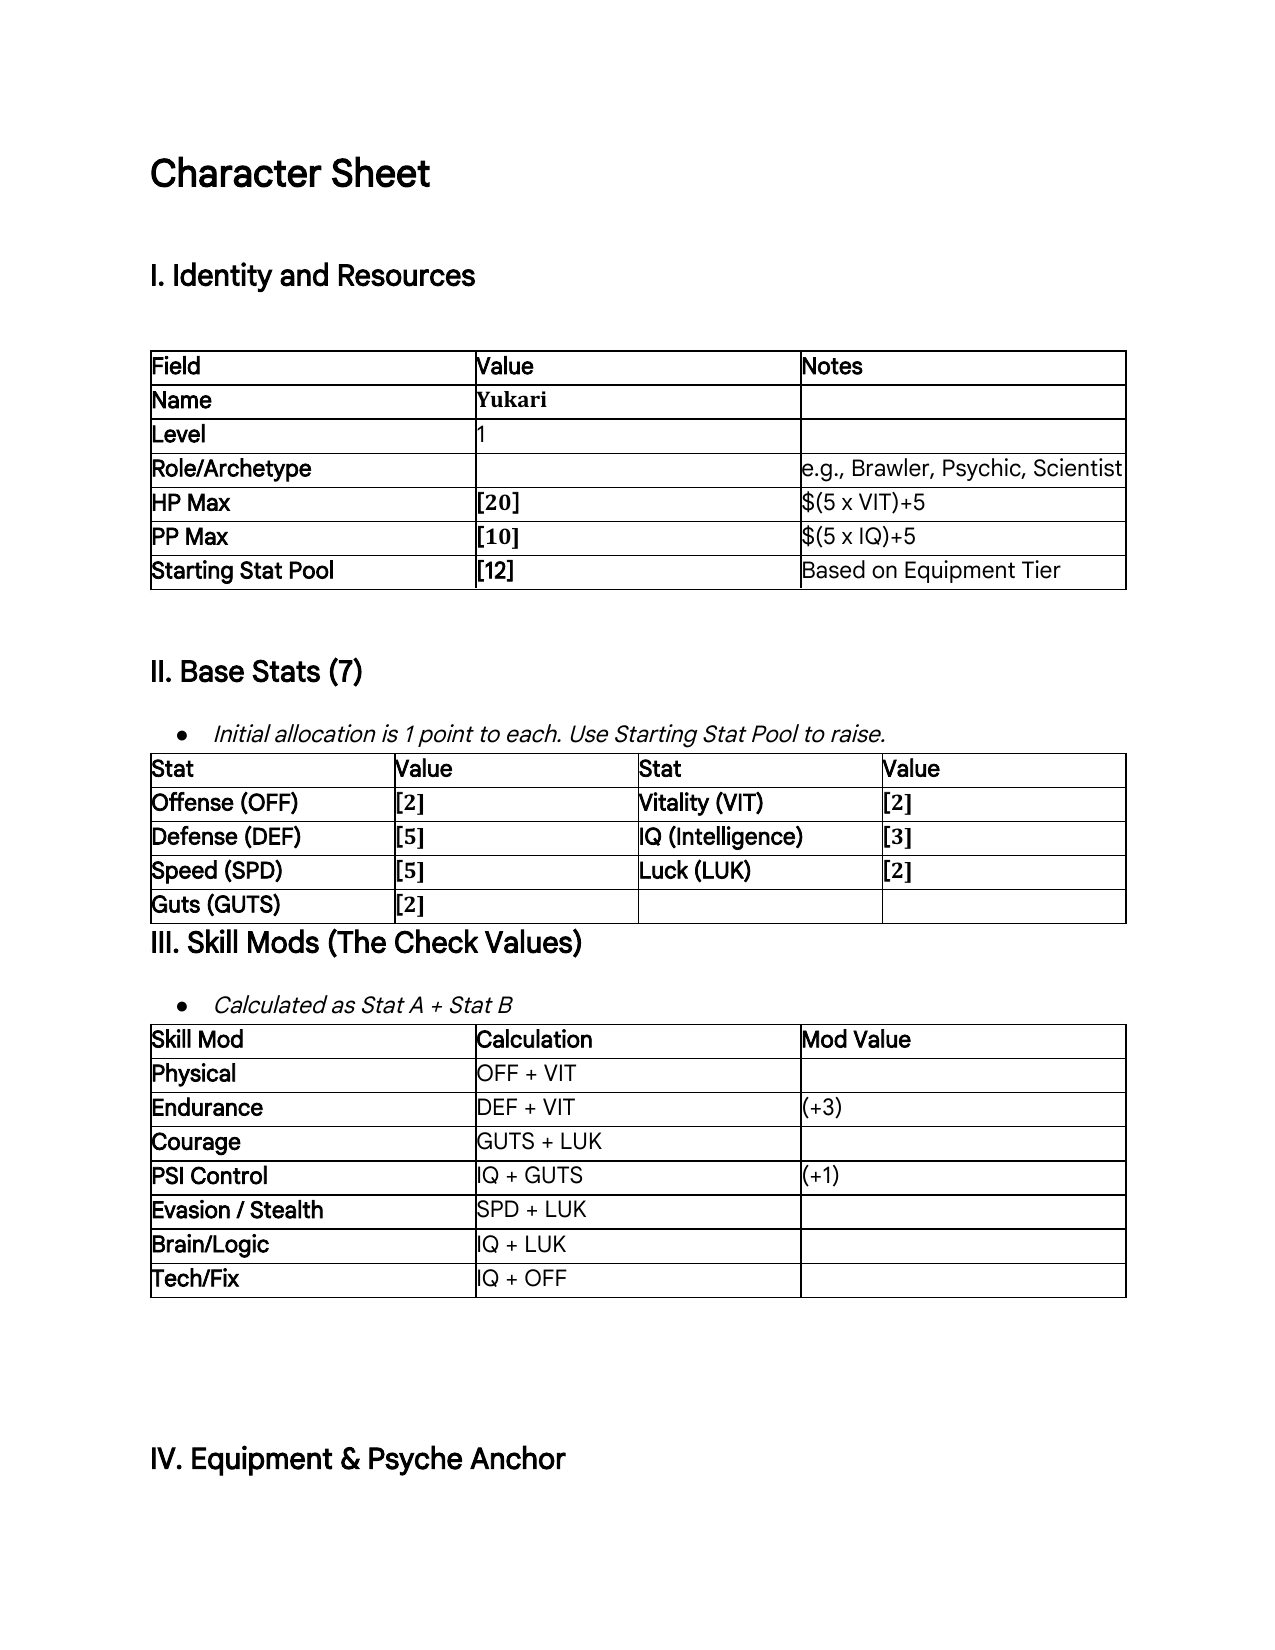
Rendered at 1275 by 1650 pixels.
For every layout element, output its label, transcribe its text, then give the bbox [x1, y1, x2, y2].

table_cell SPD + LUK [477, 1196, 800, 1228]
list Initial allocation is 1 point to each. Use Starting Stat Pool to raise. [175, 720, 1125, 749]
table_cell PP Max [152, 522, 475, 554]
table_cell PSI Control [152, 1162, 475, 1194]
subtitle III. Skill Mods (The Check Values) [150, 924, 1125, 961]
table_cell [802, 1230, 1125, 1262]
table_cell Courage [152, 1127, 475, 1160]
table_cell [477, 454, 800, 487]
table_cell Tech/Fix [152, 1264, 475, 1297]
table_cell Yukari [477, 386, 800, 418]
table_cell [802, 1127, 1125, 1160]
table_cell GUTS + LUK [477, 1127, 800, 1160]
table_header Skill Mod [152, 1025, 475, 1057]
table_cell [2] [883, 788, 1125, 821]
table_cell [802, 1264, 1125, 1297]
table_cell 1 [477, 420, 800, 452]
table_cell Brain/Logic [152, 1230, 475, 1262]
subtitle IV. Equipment & Psyche Anchor [150, 1441, 1125, 1477]
table_cell (+3) [802, 1093, 1125, 1126]
list Calculated as Stat A + Stat B [175, 991, 1125, 1019]
table_cell Starting Stat Pool [152, 556, 475, 588]
table_cell Guts (GUTS) [152, 890, 394, 923]
table_cell [20] [477, 488, 800, 521]
table_cell Role/Archetype [152, 454, 475, 487]
table_cell [802, 386, 1125, 418]
table_cell [3] [883, 822, 1125, 854]
table_cell [12] [477, 556, 800, 588]
table_cell HP Max [152, 488, 475, 521]
table_cell Offense (OFF) [152, 788, 394, 821]
table_header Calculation [477, 1025, 800, 1057]
text Character Sheet [150, 150, 1125, 197]
table_cell IQ + LUK [477, 1230, 800, 1262]
table_cell [2] [883, 856, 1125, 888]
table_cell [5] [396, 856, 638, 888]
table_cell Name [152, 386, 475, 418]
table_header Value [396, 754, 638, 787]
table_header Field [152, 352, 475, 384]
table_cell [2] [396, 788, 638, 821]
table_cell $(5 x IQ)+5 [802, 522, 1125, 554]
table_header Value [883, 754, 1125, 787]
table_cell [2] [396, 890, 638, 923]
table_cell Luck (LUK) [639, 856, 882, 888]
table_cell [5] [396, 822, 638, 854]
subtitle I. Identity and Resources [150, 257, 1125, 294]
table_cell [883, 890, 1125, 923]
table_header Mod Value [802, 1025, 1125, 1057]
table_cell OFF + VIT [477, 1059, 800, 1092]
table_cell IQ (Intelligence) [639, 822, 882, 854]
table_cell [802, 1059, 1125, 1092]
table_cell Evasion / Stealth [152, 1196, 475, 1228]
table_cell Endurance [152, 1093, 475, 1126]
table_cell [10] [477, 522, 800, 554]
table_cell Based on Equipment Tier [802, 556, 1125, 588]
table_cell [802, 1196, 1125, 1228]
table_header Stat [639, 754, 882, 787]
table_cell [802, 420, 1125, 452]
table_cell $(5 x VIT)+5 [802, 488, 1125, 521]
table_cell e.g., Brawler, Psychic, Scientist [802, 454, 1125, 487]
table_header Notes [802, 352, 1125, 384]
table_cell Level [152, 420, 475, 452]
table_cell Speed (SPD) [152, 856, 394, 888]
table_cell Physical [152, 1059, 475, 1092]
table_cell DEF + VIT [477, 1093, 800, 1126]
table_cell IQ + OFF [477, 1264, 800, 1297]
table_cell Vitality (VIT) [639, 788, 882, 821]
table_cell (+1) [802, 1162, 1125, 1194]
table_cell [639, 890, 882, 923]
table_header Value [477, 352, 800, 384]
table_header Stat [152, 754, 394, 787]
table_cell Defense (DEF) [152, 822, 394, 854]
table_cell IQ + GUTS [477, 1162, 800, 1194]
subtitle II. Base Stats (7) [150, 653, 1125, 690]
